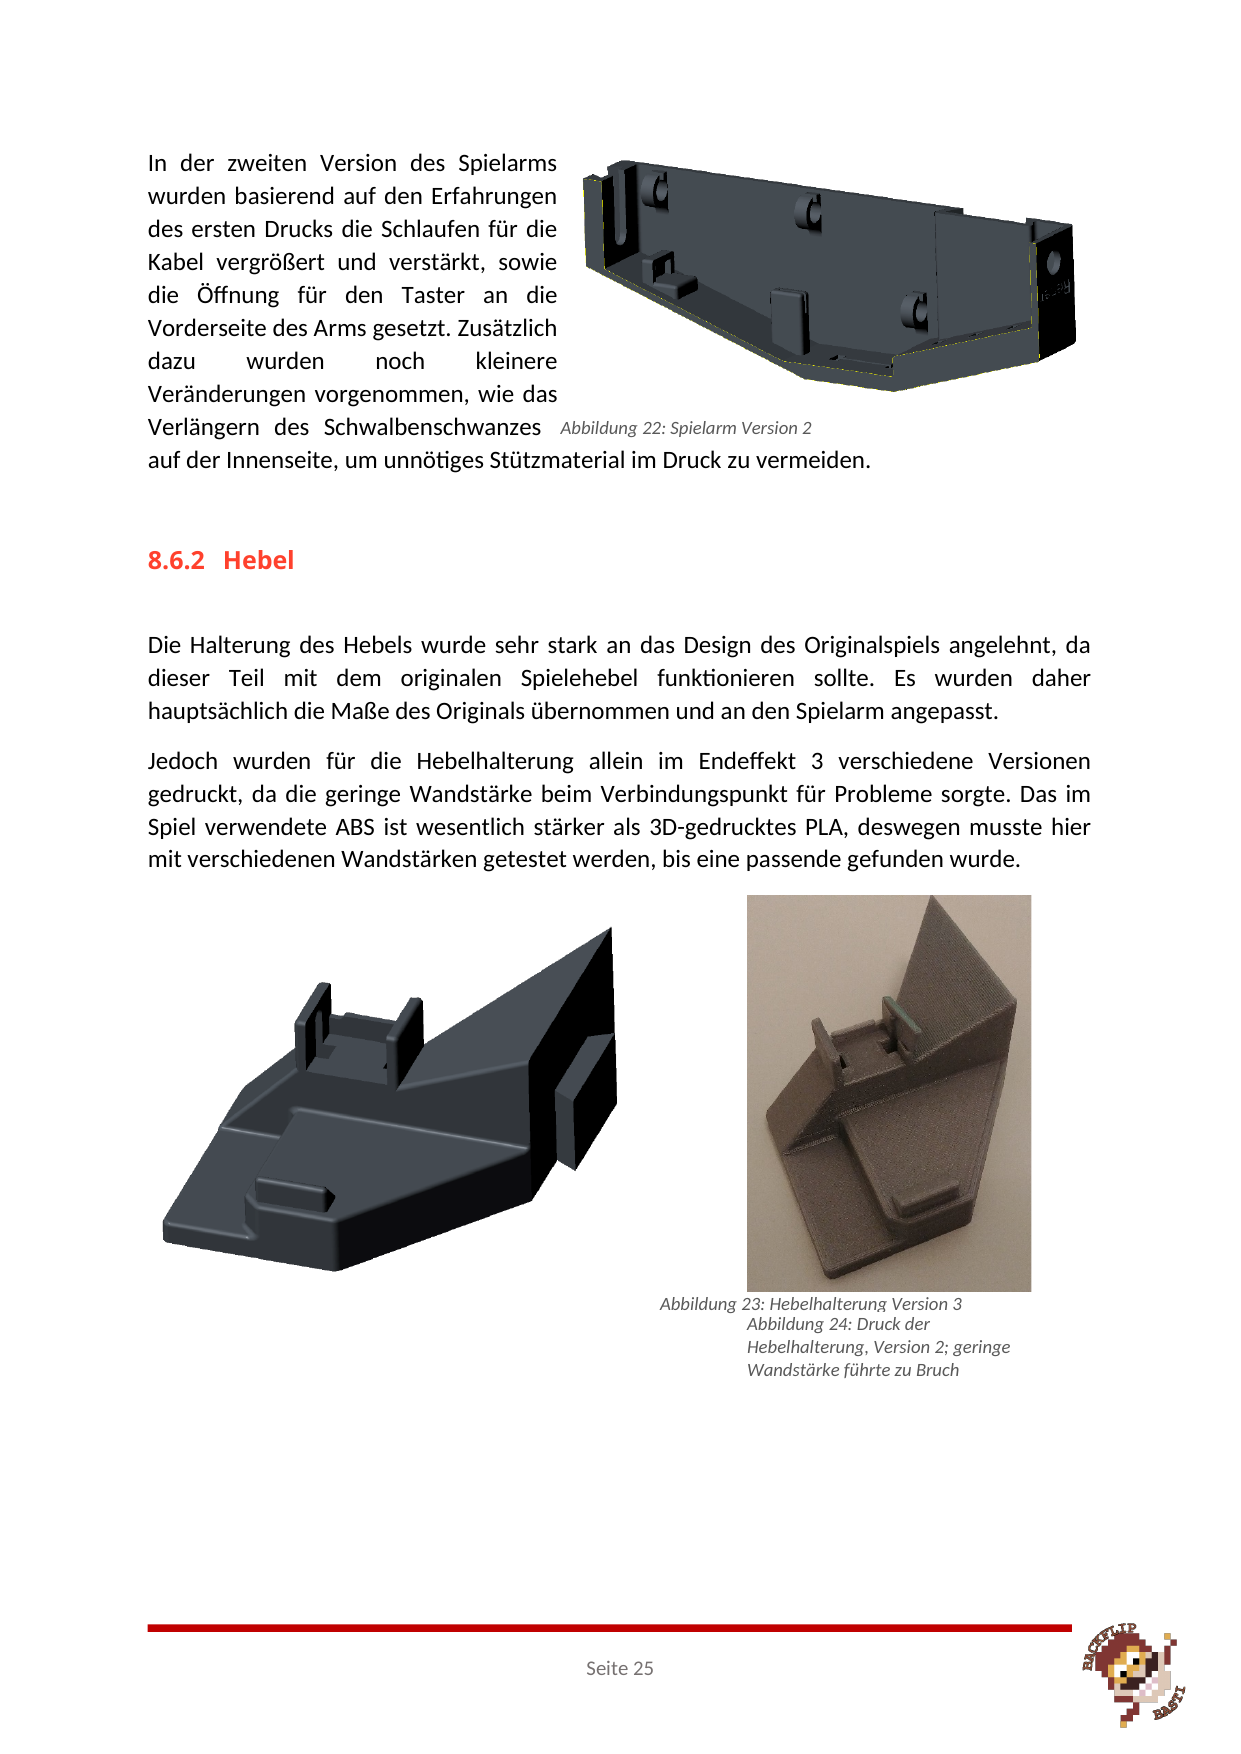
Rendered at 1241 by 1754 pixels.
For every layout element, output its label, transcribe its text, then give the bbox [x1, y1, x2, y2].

subtitle Hebel [148, 543, 1093, 577]
picture [1069, 1614, 1202, 1734]
picture [576, 147, 1090, 399]
picture [747, 895, 1032, 1292]
picture [147, 911, 641, 1289]
text Die Halterung des Hebels wurde sehr stark an das Design des Originalspiels angelehnt, da dieser Teil mit dem originalen Spielehebel funktionieren sollte. Es wurden daher hauptsächlich die Maße des Originals übernommen und an den Spielarm angepasst. [148, 629, 1093, 726]
text Jedoch wurden für die Hebelhalterung allein im Endeffekt 3 verschiedene Versionen gedruckt, da die geringe Wandstärke beim Verbindungspunkt für Probleme sorgte. Das im Spiel verwendete ABS ist wesentlich stärker als 3D-gedrucktes PLA, deswegen musste hier mit verschiedenen Wandstärken getestet werden, bis eine passende gefunden wurde. [148, 745, 1093, 874]
